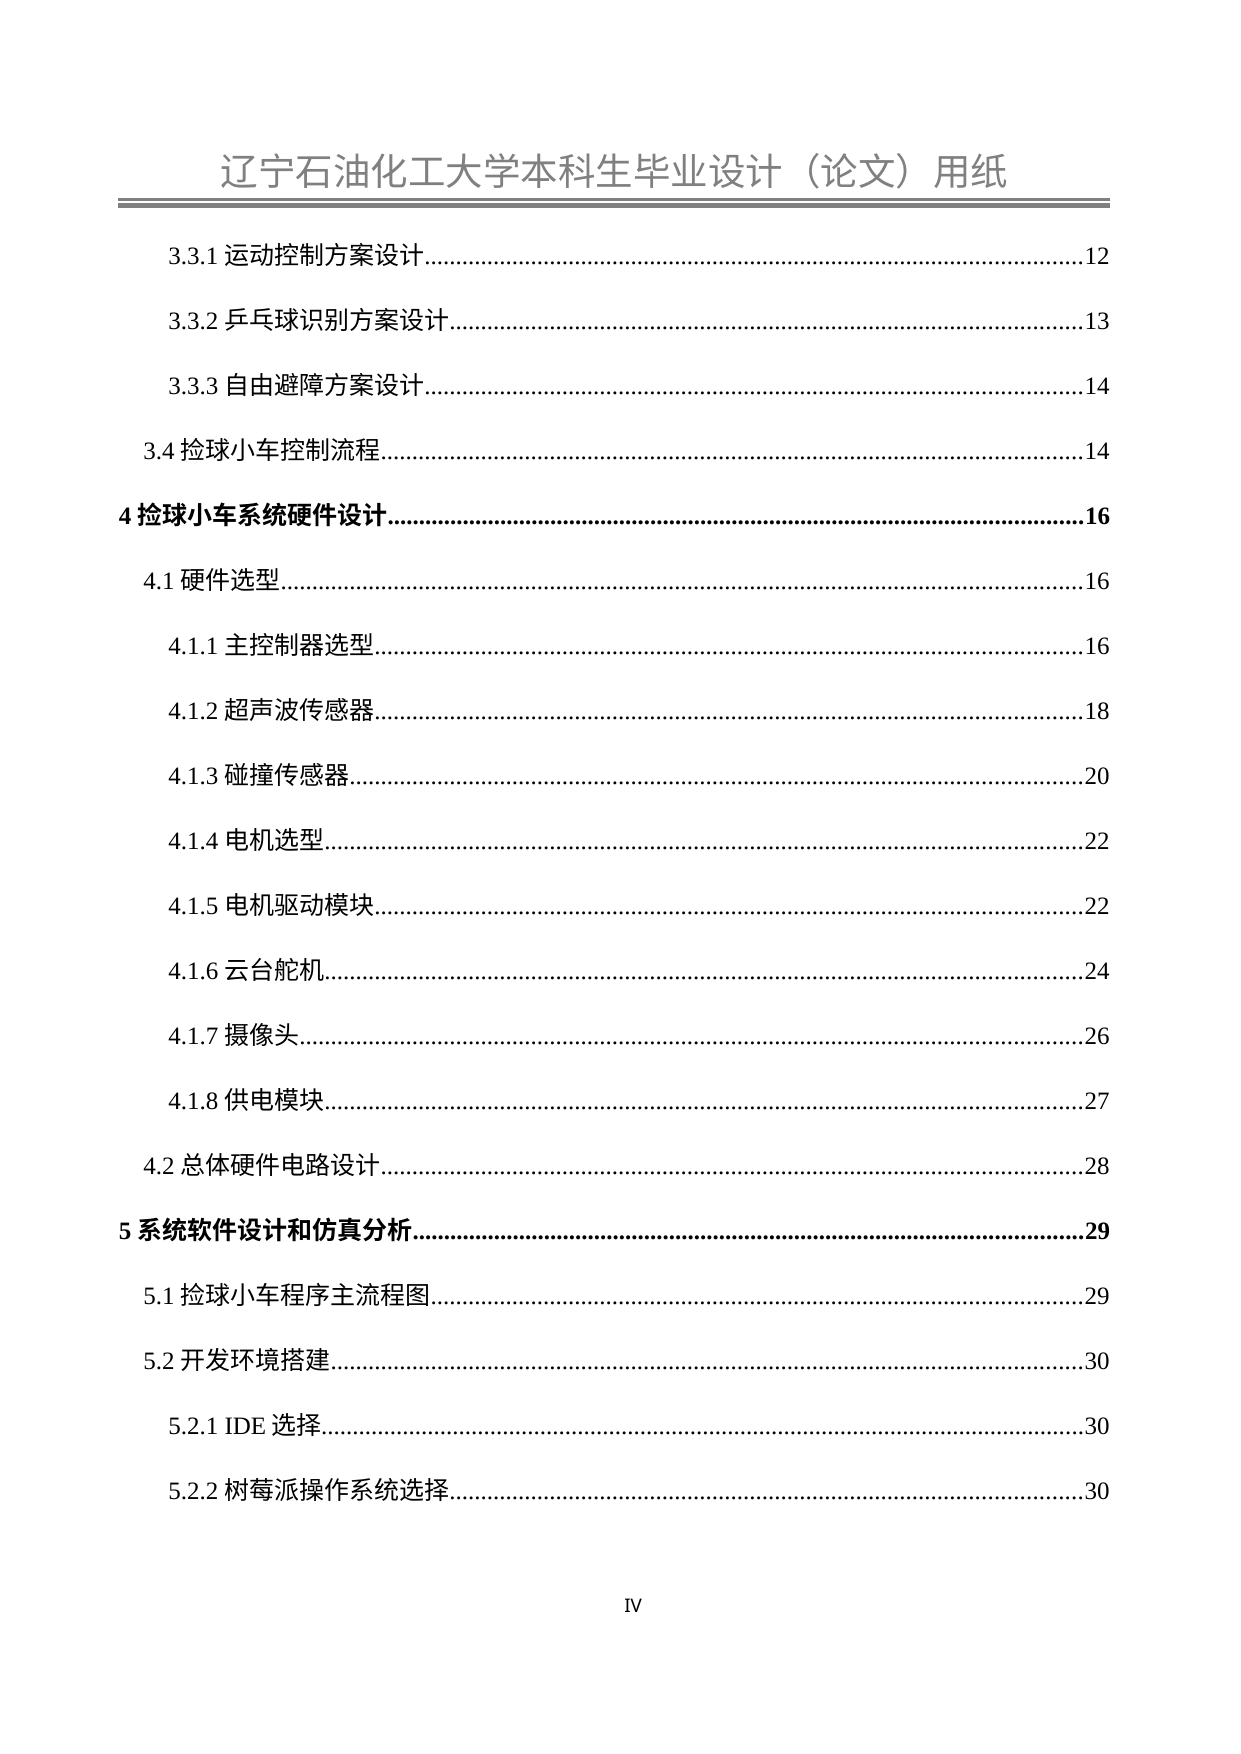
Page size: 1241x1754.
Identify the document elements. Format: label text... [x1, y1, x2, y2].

text 4.1.3 碰撞传感器 20 [168, 741, 1110, 806]
text 4.1 硬件选型 16 [143, 546, 1110, 611]
text 4.1.8 供电模块 27 [168, 1066, 1110, 1131]
text 3.3.2 乒乓球识别方案设计 13 [168, 286, 1110, 351]
text 4.1.1 主控制器选型 16 [168, 611, 1110, 676]
text 4.1.2 超声波传感器 18 [168, 676, 1110, 741]
text 4 捡球小车系统硬件设计 16 [118, 481, 1110, 546]
text 3.4 捡球小车控制流程 14 [143, 416, 1110, 481]
text 4.2 总体硬件电路设计 28 [143, 1131, 1110, 1196]
text 4.1.4 电机选型 22 [168, 806, 1110, 871]
text 5.1 捡球小车程序主流程图 29 [143, 1261, 1110, 1326]
text 5.2 开发环境搭建 30 [143, 1326, 1110, 1391]
text 5.2.1 IDE选择 30 [168, 1391, 1110, 1456]
text 3.3.1 运动控制方案设计 12 [168, 221, 1110, 286]
text 4.1.6 云台舵机 24 [168, 936, 1110, 1001]
text 3.3.3 自由避障方案设计 14 [168, 351, 1110, 416]
text 5 系统软件设计和仿真分析 29 [118, 1196, 1110, 1261]
text 4.1.7 摄像头 26 [168, 1001, 1110, 1066]
text 4.1.5 电机驱动模块 22 [168, 871, 1110, 936]
text 5.2.2 树莓派操作系统选择 30 [168, 1456, 1110, 1521]
